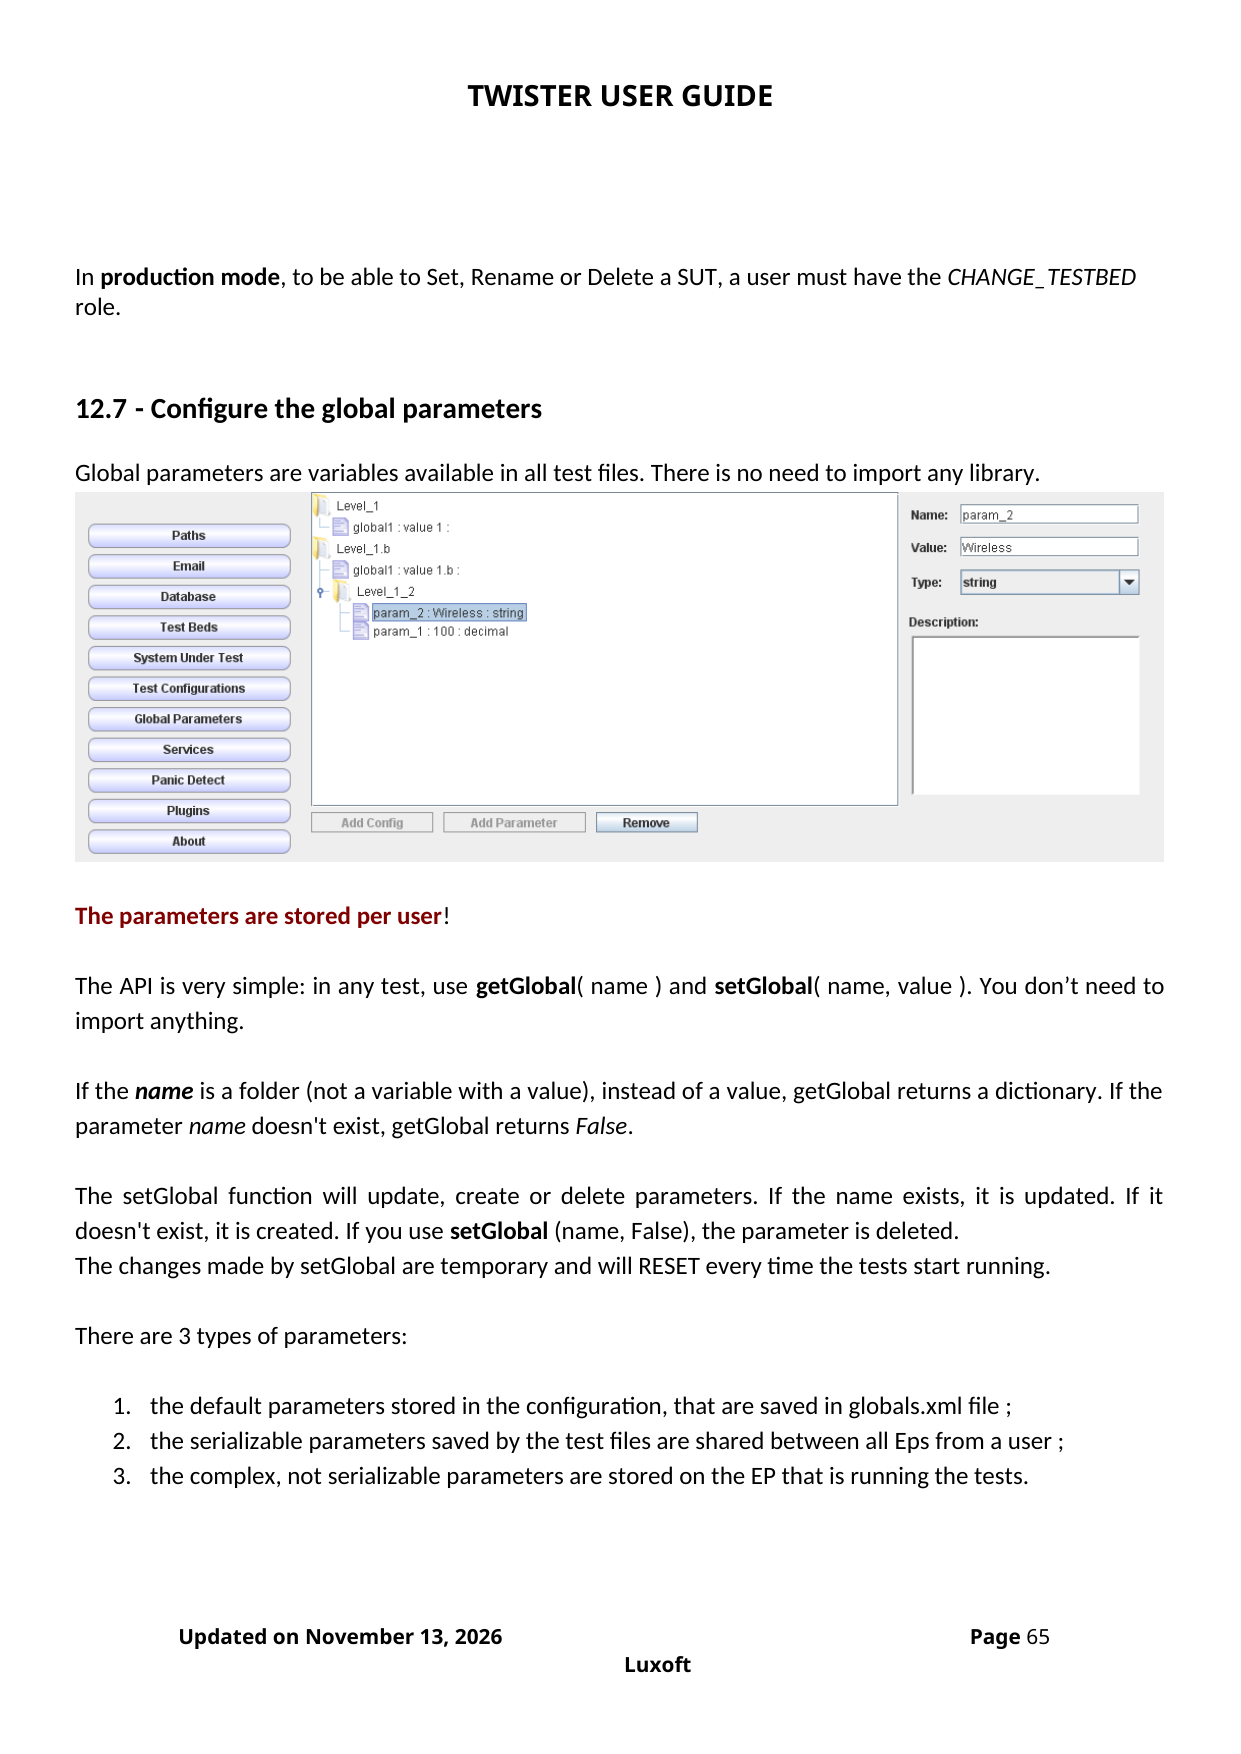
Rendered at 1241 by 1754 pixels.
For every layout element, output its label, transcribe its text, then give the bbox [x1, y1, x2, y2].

list the default parameters stored in the configuration, that are saved in globals.xml file ; [112, 1390, 1165, 1421]
picture [75, 492, 1164, 862]
text The setGlobal function will update, create or delete parameters. If the name exists, it is updated. If it doesn't exist, it is created. If you use setGlobal (name, False), the parameter is deleted. [75, 1180, 1165, 1246]
list the serializable parameters saved by the test files are shared between all Eps from a user ; [112, 1425, 1165, 1456]
list the complex, not serializable parameters are stored on the EP that is running the tests. [112, 1460, 1165, 1491]
subtitle - Configure the global parameters [75, 390, 1165, 426]
text If the name is a folder (not a variable with a value), instead of a value, getGlobal returns a dictionary. If the parameter name doesn't exist, getGlobal returns False. [75, 1075, 1165, 1141]
text The API is very simple: in any test, use getGlobal( name ) and setGlobal( name, value ). You don’t need to import anything. [75, 970, 1165, 1036]
text Global parameters are variables available in all test files. There is no need to import any library. [75, 457, 1165, 488]
text In production mode, to be able to Set, Rename or Delete a SUT, a user must have the CHANGE_TESTBED role. [75, 261, 1165, 322]
text The changes made by setGlobal are temporary and will RESET every time the tests start running. [75, 1250, 1165, 1281]
text The parameters are stored per user! [75, 900, 1165, 931]
text There are 3 types of parameters: [75, 1320, 1165, 1351]
